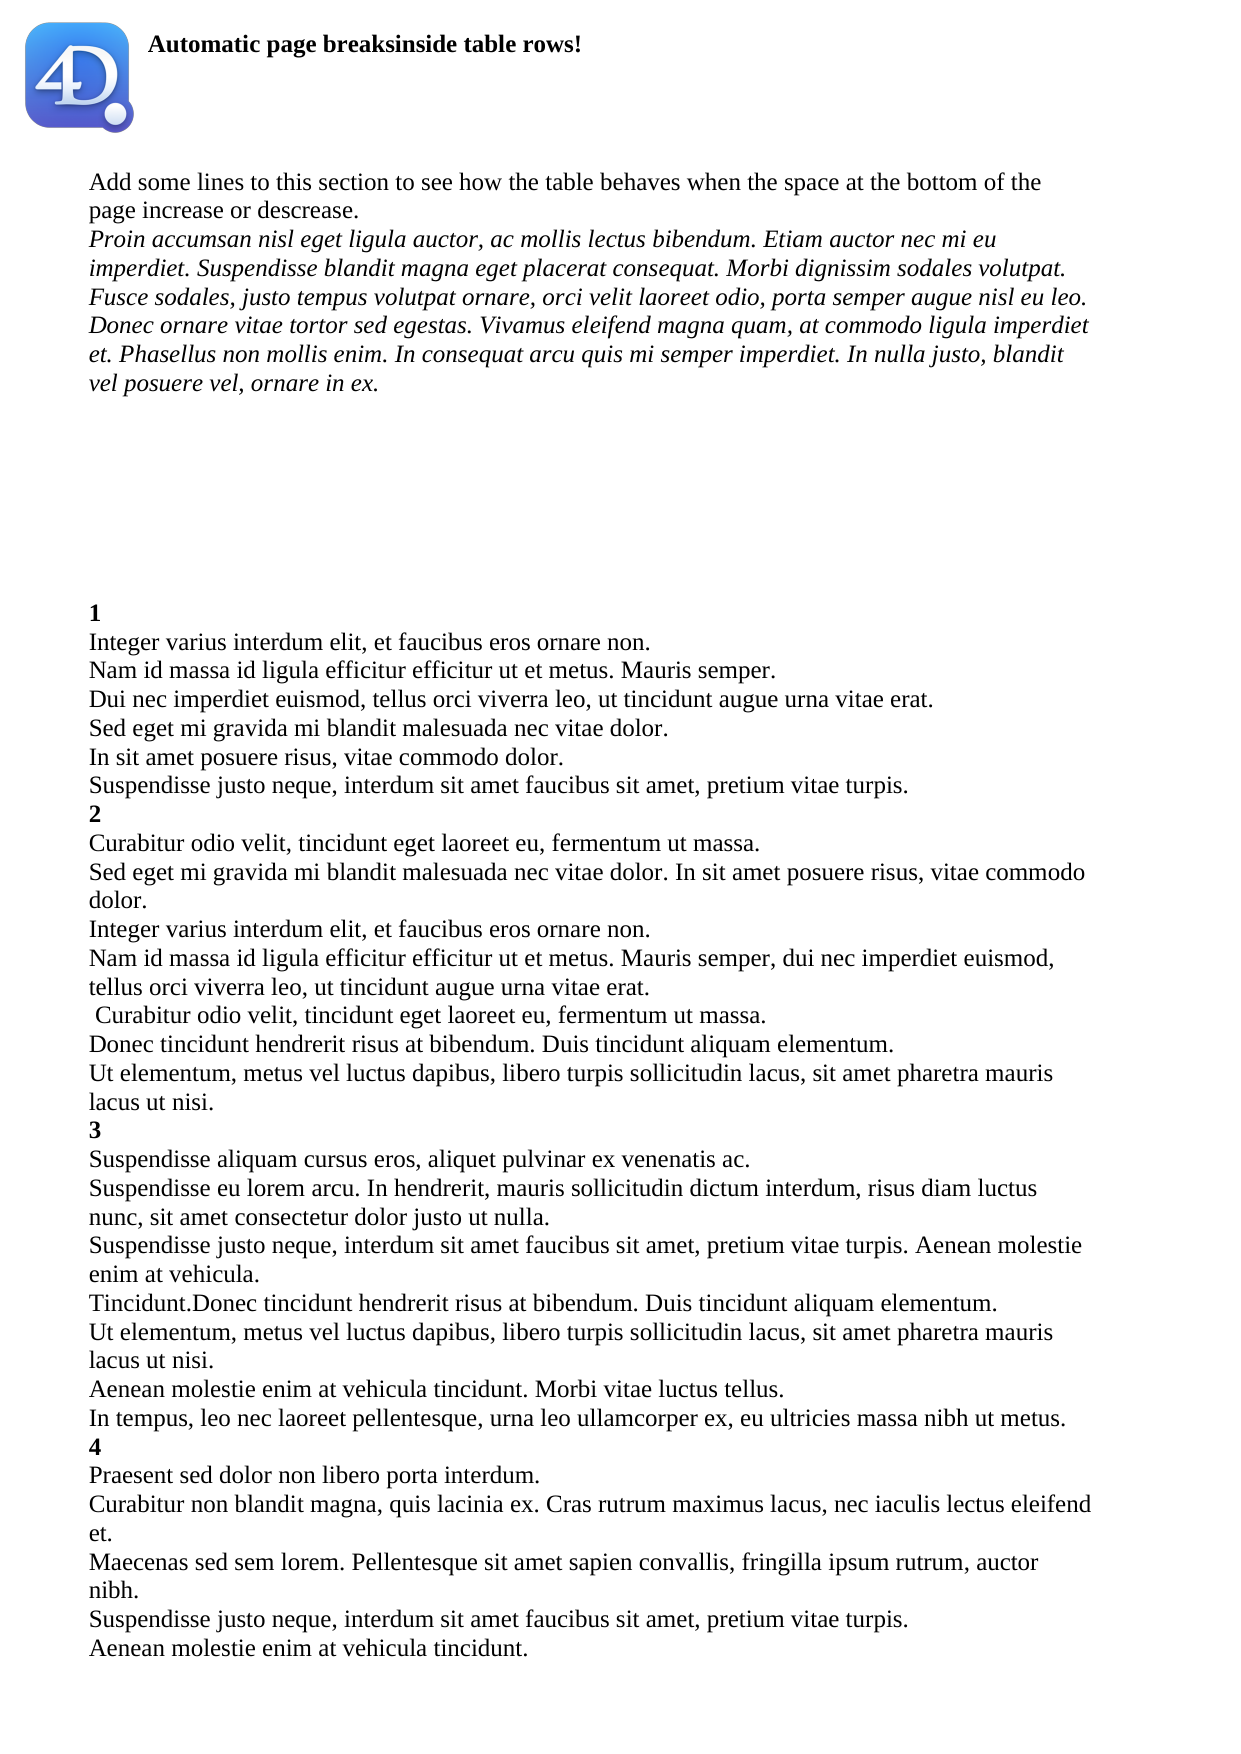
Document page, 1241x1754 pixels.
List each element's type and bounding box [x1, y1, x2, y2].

picture [13, 10, 141, 140]
